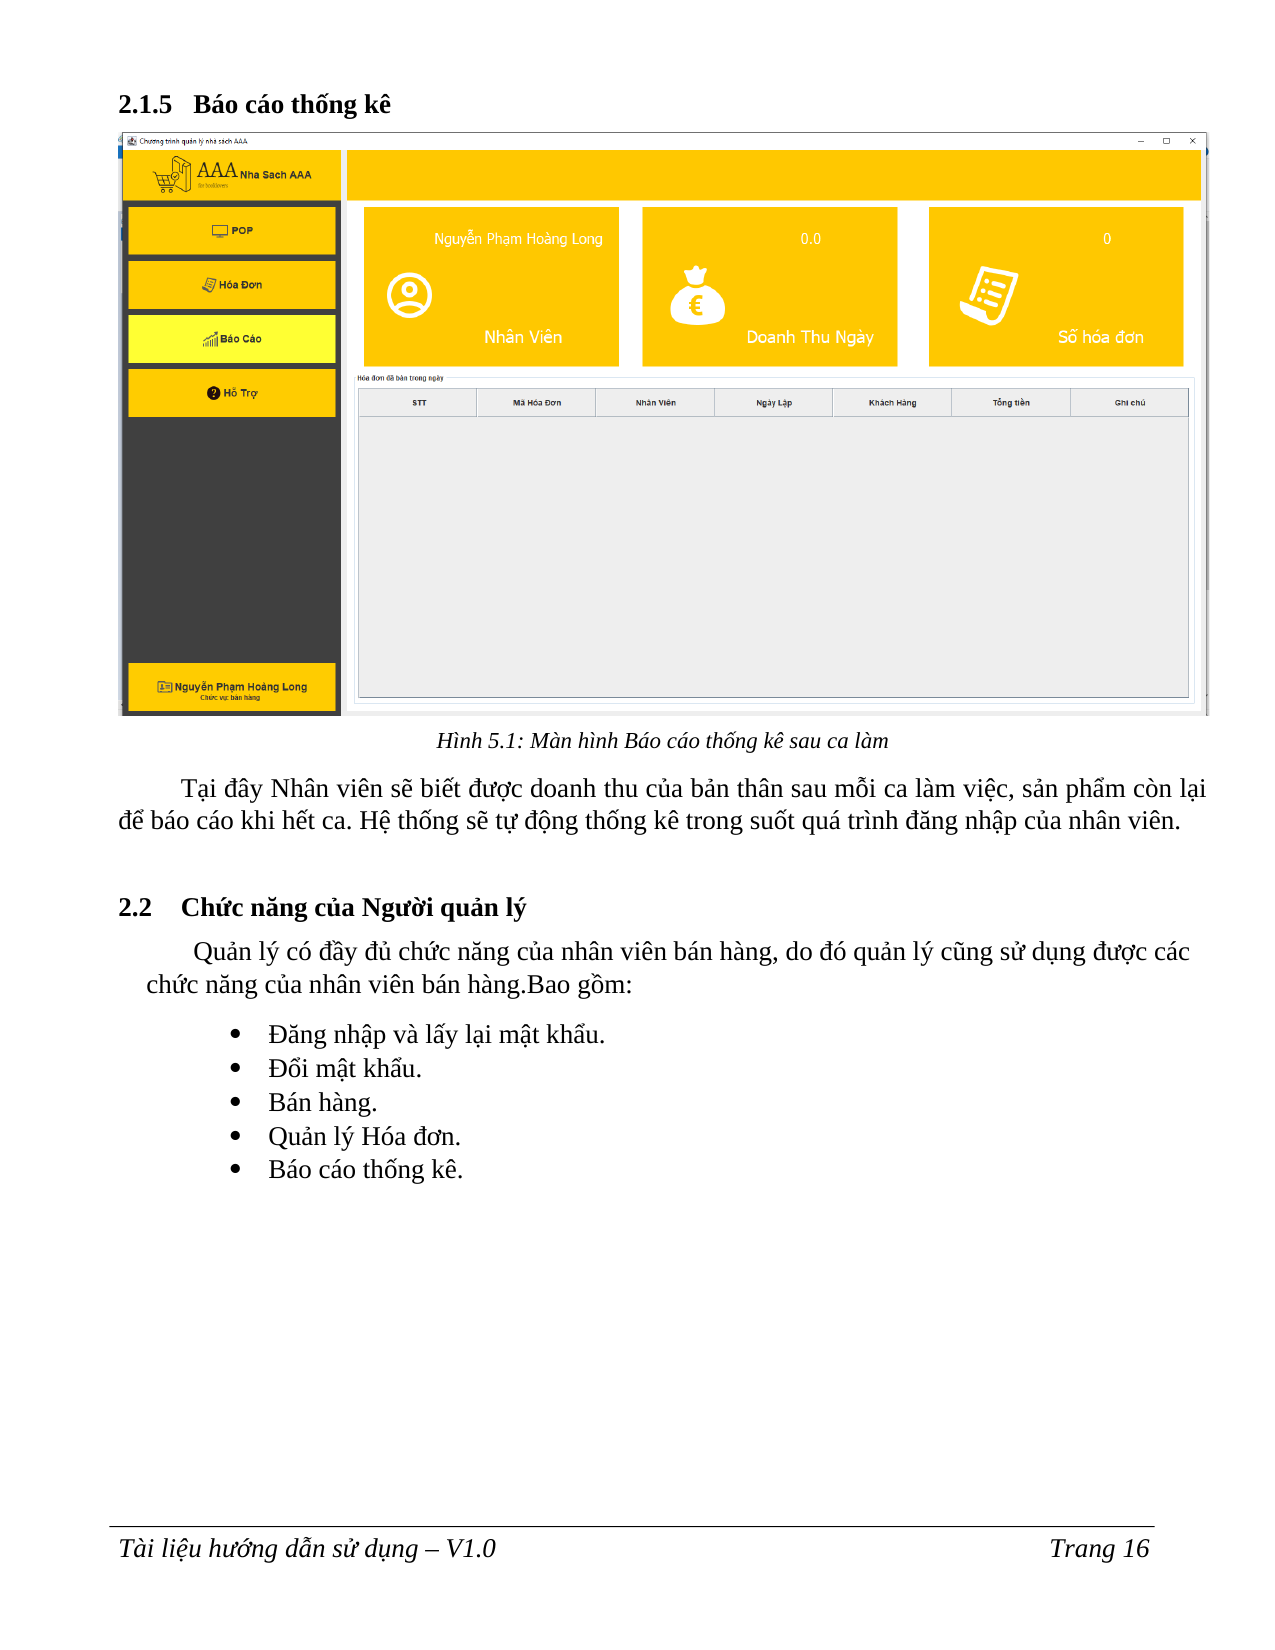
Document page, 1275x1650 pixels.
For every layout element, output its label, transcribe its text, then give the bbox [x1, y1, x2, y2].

picture [118, 132, 1210, 716]
list Báo cáo thống kê. [231, 1153, 1209, 1185]
subtitle Báo cáo thống kê [118, 89, 1209, 120]
text Quản lý có đầy đủ chức năng của nhân viên bán hàng, do đó quản lý cũng sử dụng được các chức năng của nhân viên bán hàng.Bao gồm: [146, 935, 1209, 999]
text Hình 5.1: Màn hình Báo cáo thống kê sau ca làm [118, 727, 1209, 754]
list Đăng nhập và lấy lại mật khẩu. [231, 1018, 1209, 1050]
list Quản lý Hóa đơn. [231, 1120, 1209, 1151]
subtitle Chức năng của Người quản lý [118, 891, 1209, 922]
list Đổi mật khẩu. [231, 1052, 1209, 1083]
text Tại đây Nhân viên sẽ biết được doanh thu của bản thân sau mỗi ca làm việc, sản phẩm còn lại để báo cáo khi hết ca. Hệ thống sẽ tự động thống kê trong suốt quá trình đăng nhập của nhân viên. [118, 773, 1209, 835]
list Bán hàng. [231, 1086, 1209, 1117]
